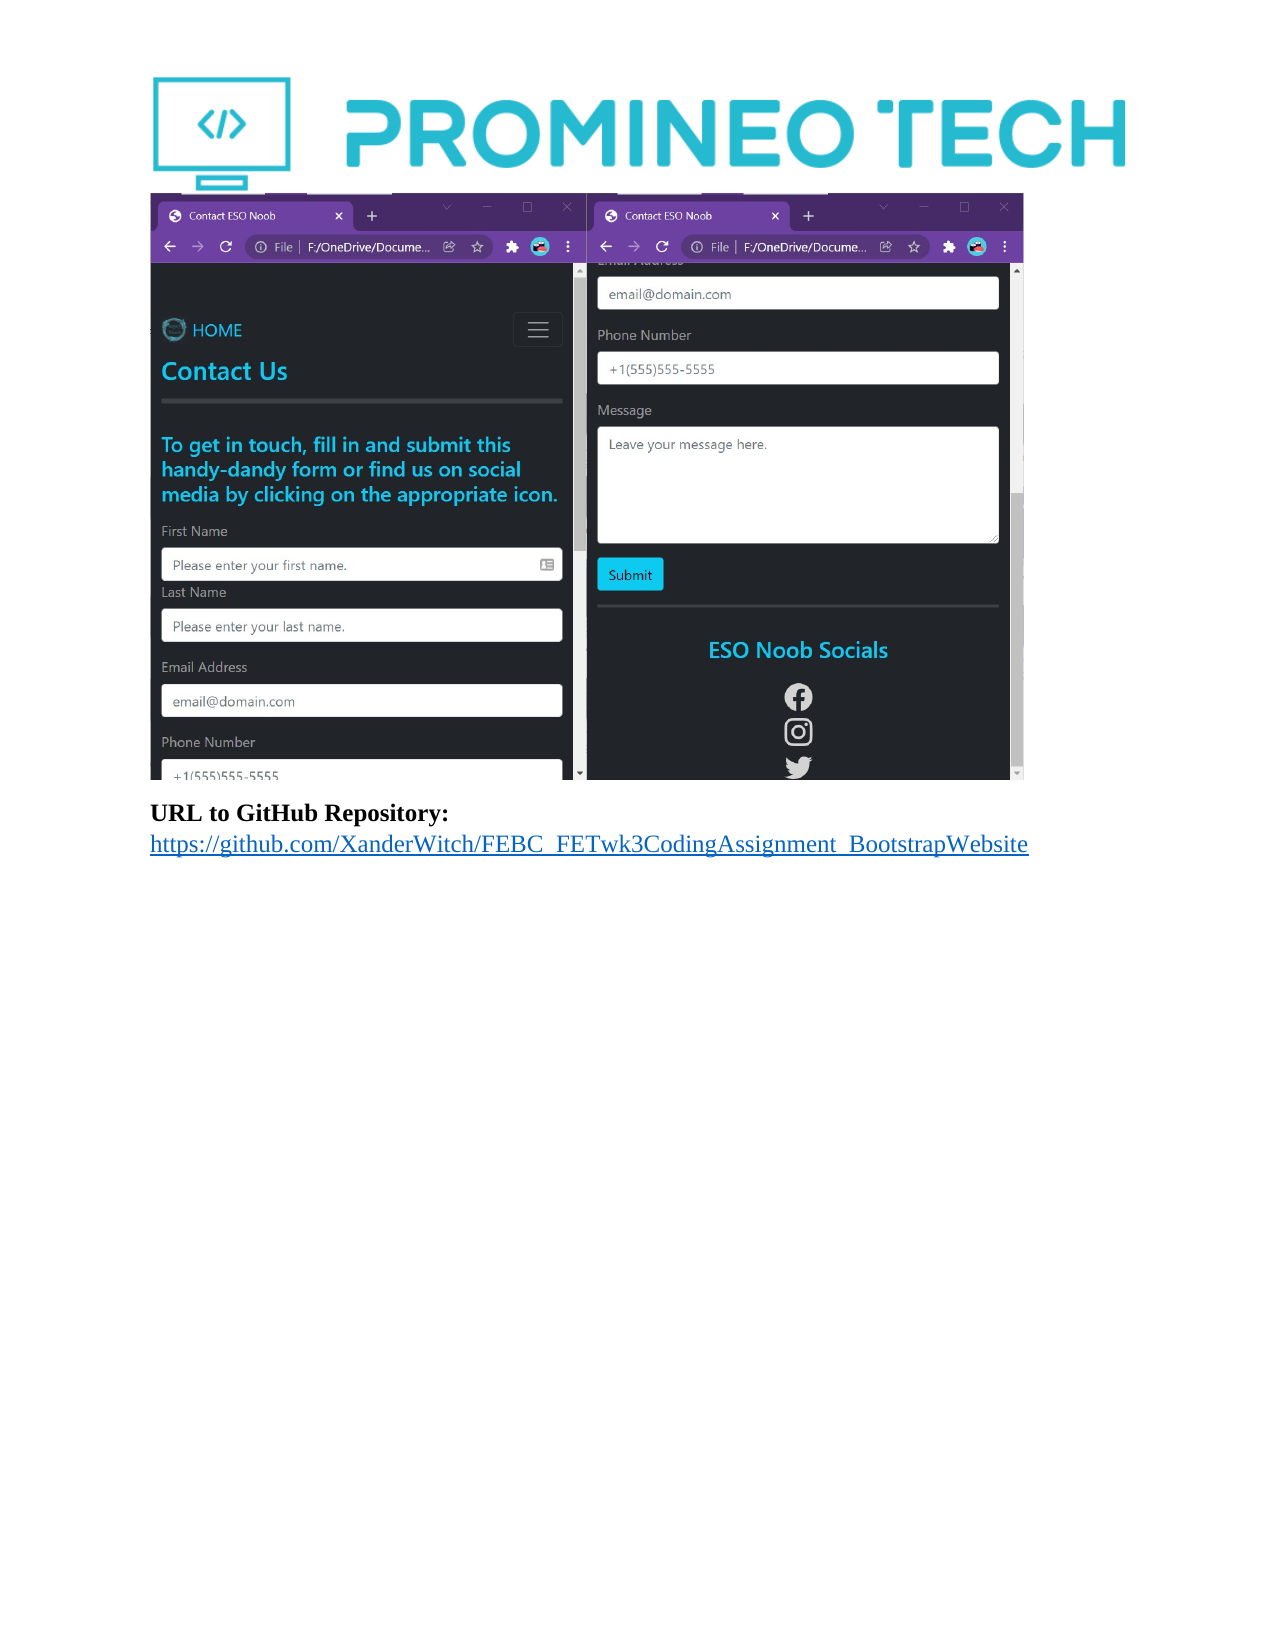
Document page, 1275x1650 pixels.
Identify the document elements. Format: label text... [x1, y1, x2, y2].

picture [150, 75, 1125, 780]
text URL to GitHub Repository: https://github.com/XanderWitch/FEBC_FETwk3CodingAssignment_BootstrapWebsite [150, 798, 1125, 858]
